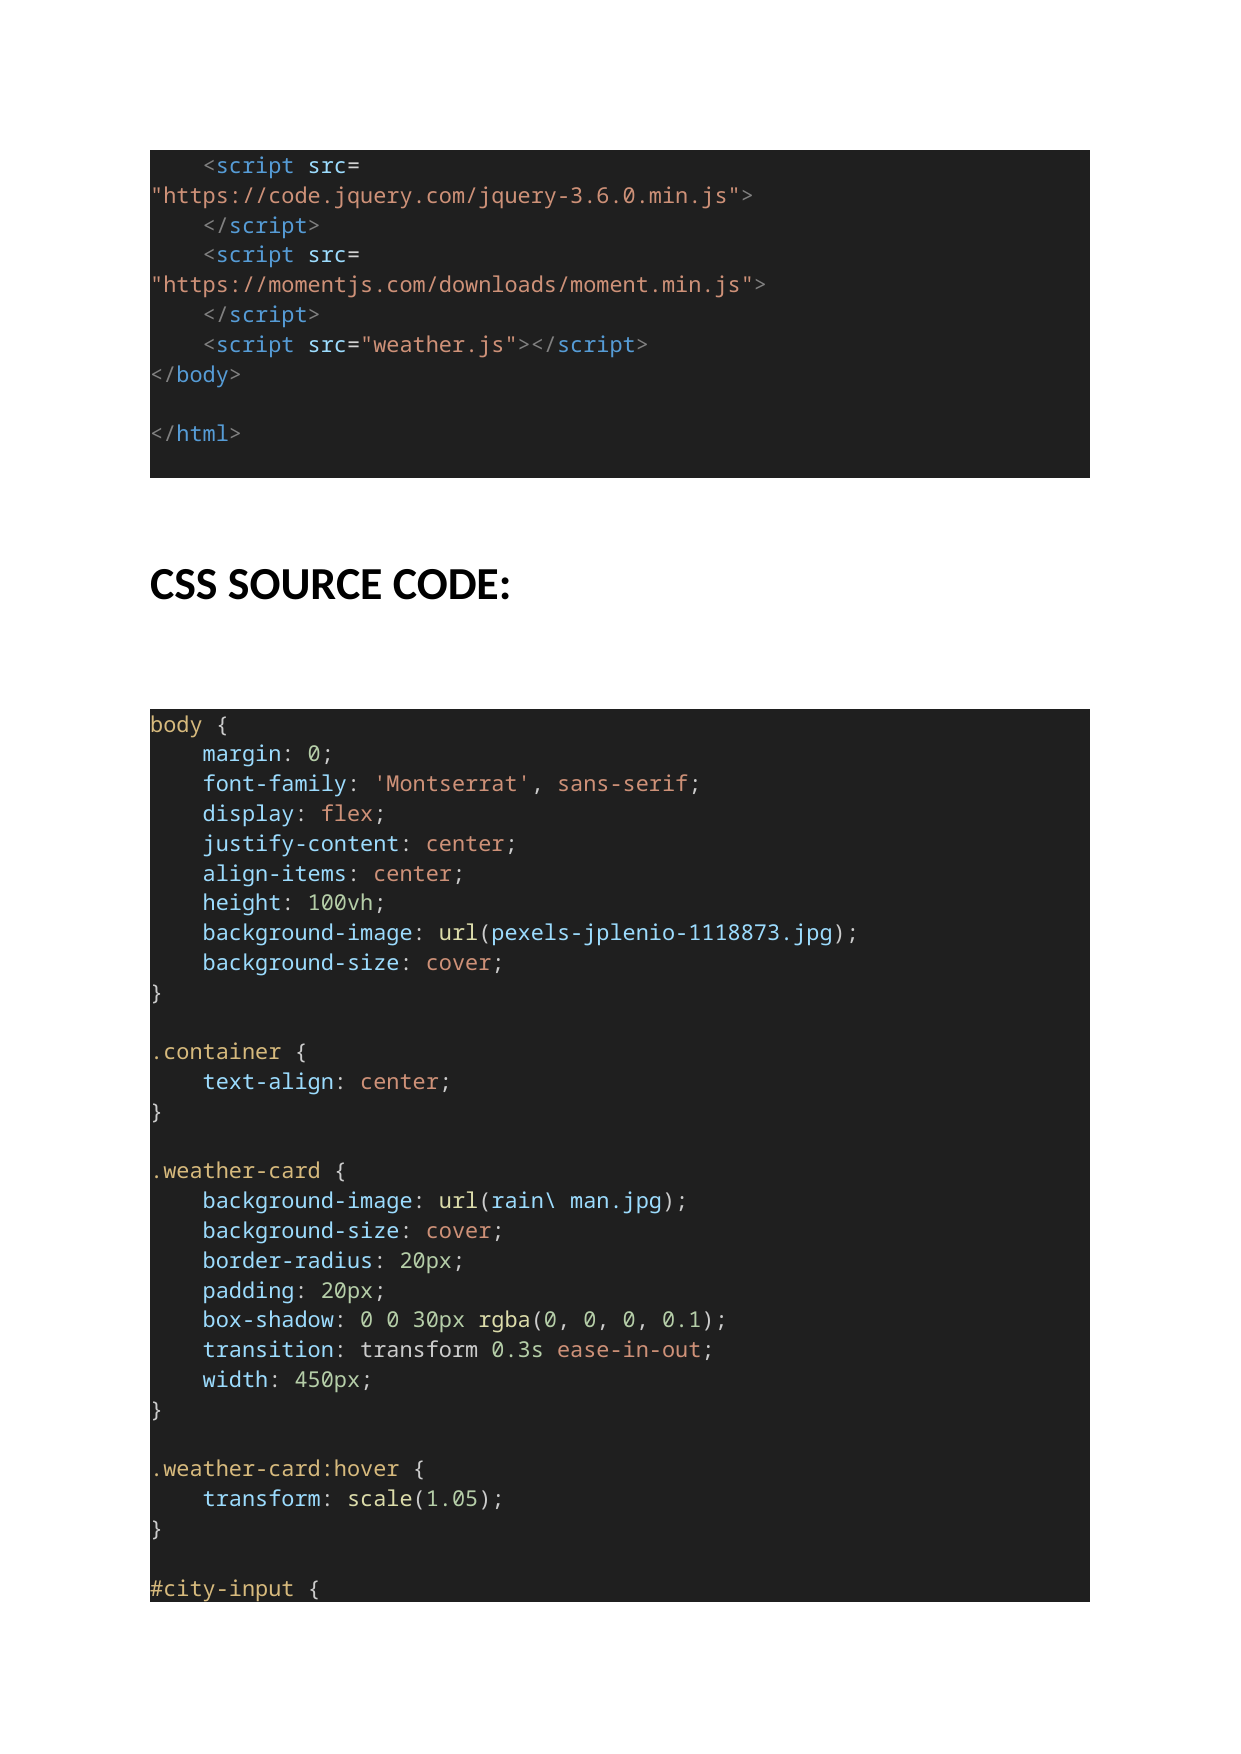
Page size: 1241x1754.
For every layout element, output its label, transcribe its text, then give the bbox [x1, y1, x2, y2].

text "https://code.jquery.com/jquery-3.6.0.min.js"> [150, 180, 1090, 209]
text align-items: center; [150, 858, 1090, 887]
text background-image: url(pexels-jplenio-1118873.jpg); [150, 917, 1090, 947]
text text-align: center; [150, 1066, 1090, 1096]
text background-size: cover; [150, 1215, 1090, 1245]
text </script> [150, 299, 1090, 329]
text <script src= [150, 239, 1090, 269]
text padding: 20px; [150, 1275, 1090, 1304]
text body { [150, 709, 1090, 738]
text CSS SOURCE CODE: [150, 555, 1090, 611]
text border-radius: 20px; [150, 1245, 1090, 1275]
text font-family: 'Montserrat', sans-serif; [150, 768, 1090, 798]
text <script src= [150, 150, 1090, 180]
text #city-input { [150, 1573, 1090, 1602]
text .weather-card { [150, 1156, 1090, 1185]
text .container { [150, 1036, 1090, 1066]
text justify-content: center; [150, 828, 1090, 858]
text box-shadow: 0 0 30px rgba(0, 0, 0, 0.1); [150, 1304, 1090, 1334]
text background-image: url(rain\ man.jpg); [150, 1185, 1090, 1215]
text <script src="weather.js"></script> [150, 329, 1090, 358]
text } [150, 977, 1090, 1007]
text } [150, 1394, 1090, 1424]
text .weather-card:hover { [150, 1453, 1090, 1483]
text } [150, 1096, 1090, 1126]
text </body> [150, 358, 1090, 388]
text margin: 0; [150, 738, 1090, 768]
text </html> [150, 418, 1090, 448]
text } [150, 1513, 1090, 1543]
text background-size: cover; [150, 947, 1090, 977]
text "https://momentjs.com/downloads/moment.min.js"> [150, 269, 1090, 299]
text width: 450px; [150, 1364, 1090, 1394]
text display: flex; [150, 798, 1090, 828]
text </script> [150, 209, 1090, 239]
text height: 100vh; [150, 887, 1090, 917]
text transition: transform 0.3s ease-in-out; [150, 1334, 1090, 1364]
text transform: scale(1.05); [150, 1483, 1090, 1513]
